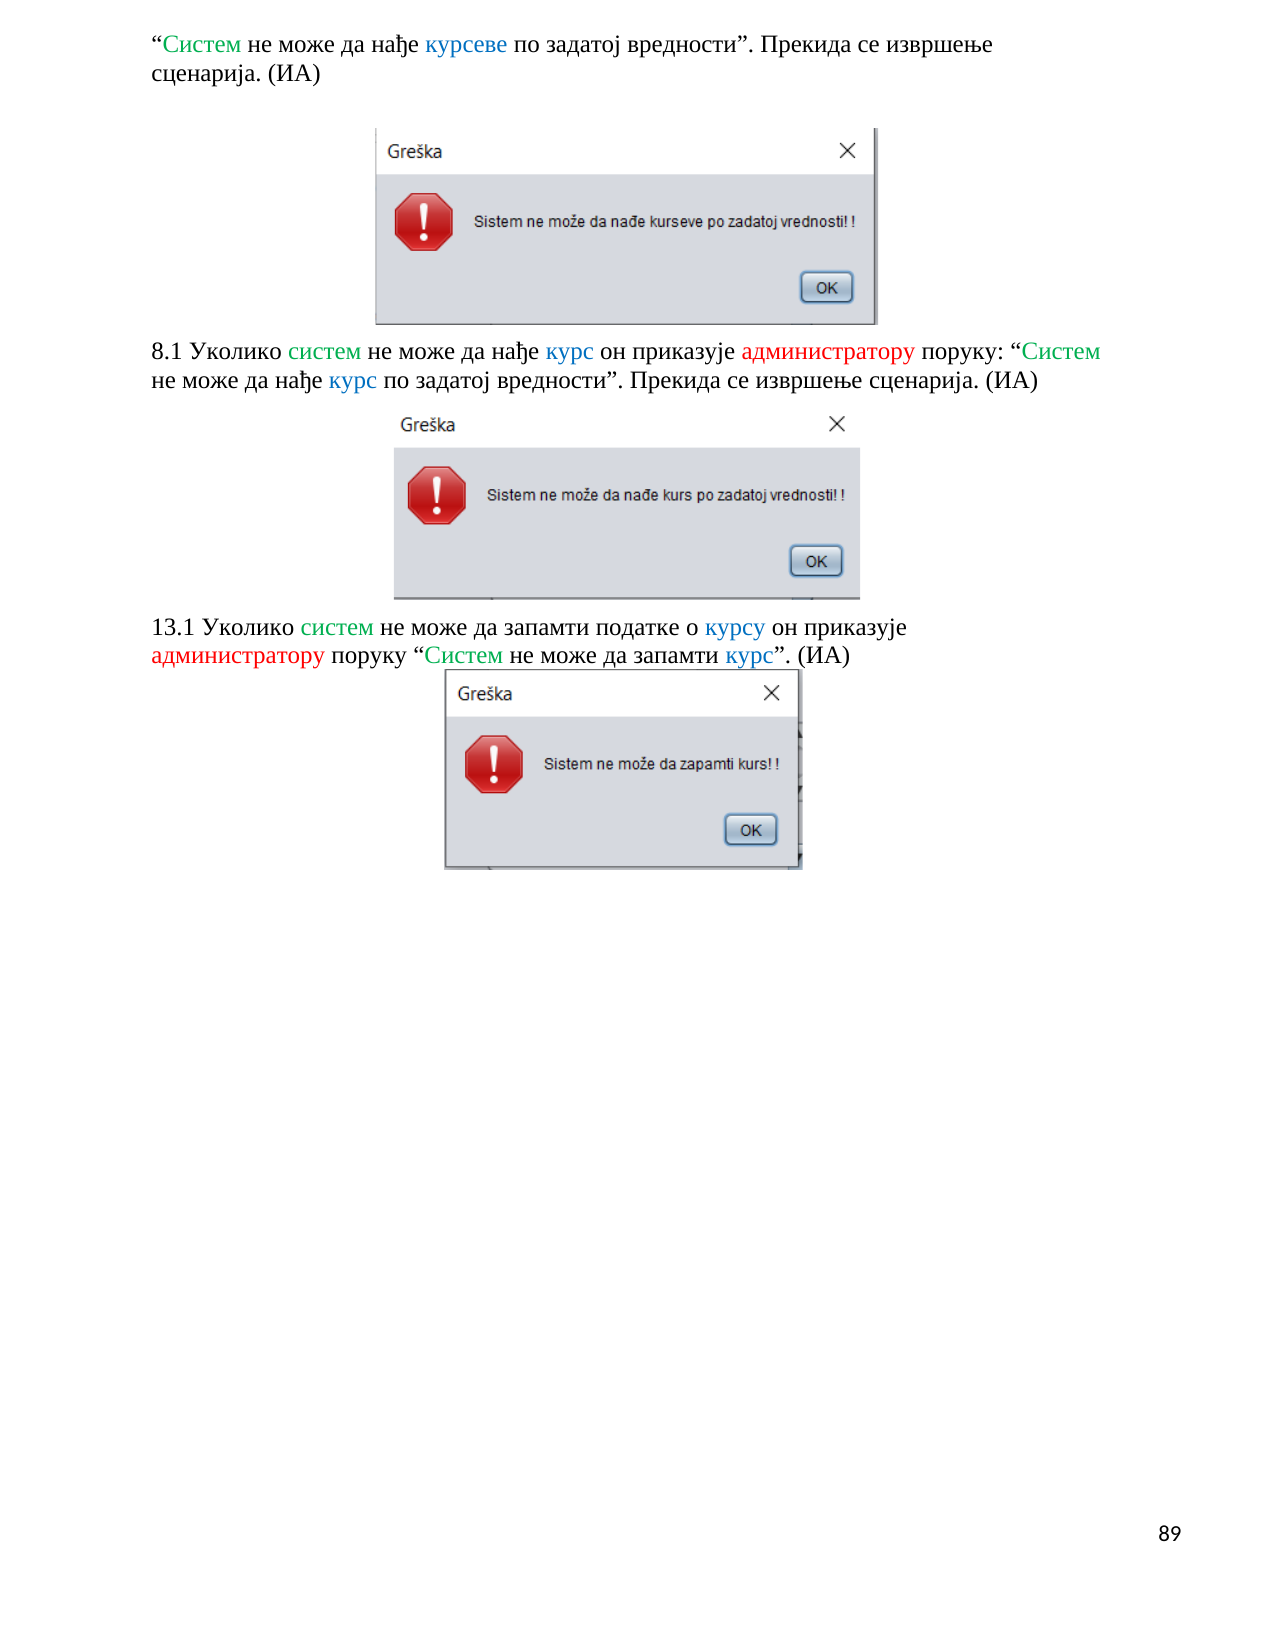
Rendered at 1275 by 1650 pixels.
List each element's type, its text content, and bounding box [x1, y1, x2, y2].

picture [393, 405, 861, 600]
text 8.1 Уколико систем не може да нађе курс он приказује администратору поруку: “Систем не може да нађе курс по задатој вредности”. Прекида се извршење сценарија. (ИА) [151, 336, 1103, 394]
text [151, 29, 1103, 87]
picture [375, 128, 879, 325]
text 13.1 Уколико систем не може да запамти податке о курсу он приказује администратору поруку “Систем не може да запамти курс”. (ИА) [151, 612, 1006, 669]
picture [444, 669, 803, 870]
